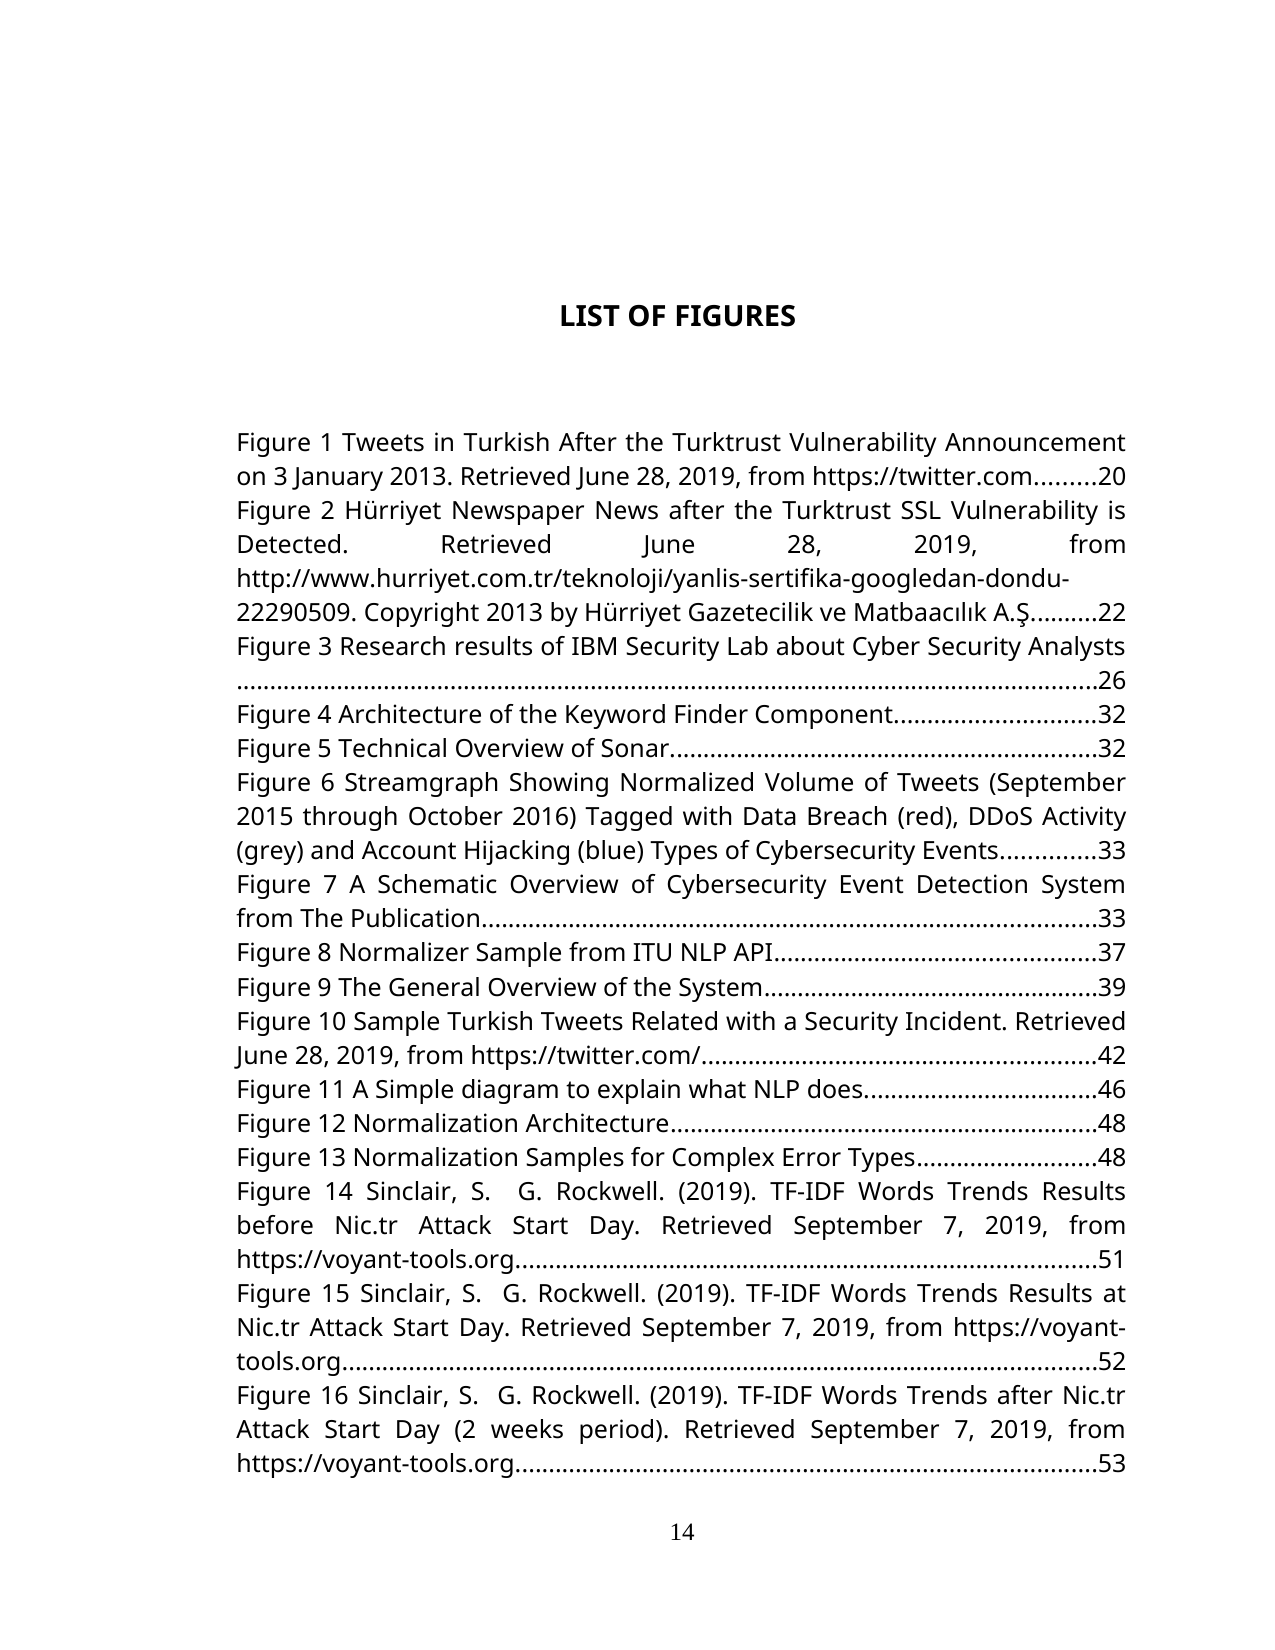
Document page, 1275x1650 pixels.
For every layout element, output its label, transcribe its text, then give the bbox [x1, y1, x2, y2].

text Figure 14 Sinclair, S. G. Rockwell. (2019). TF-IDF Words Trends Results before Nic.tr Attack Start Day. Retrieved September 7, 2019, from https://voyant-tools.org. 51 [236, 1173, 1127, 1276]
text Figure 9 The General Overview of the System 39 [236, 969, 1127, 1003]
text Figure 15 Sinclair, S. G. Rockwell. (2019). TF-IDF Words Trends Results at Nic.tr Attack Start Day. Retrieved September 7, 2019, from https://voyant-tools.org. 52 [236, 1276, 1127, 1378]
text Figure 12 Normalization Architecture 48 [236, 1105, 1127, 1139]
text Figure 16 Sinclair, S. G. Rockwell. (2019). TF-IDF Words Trends after Nic.tr Attack Start Day (2 weeks period). Retrieved September 7, 2019, from https://voyant-tools.org. 53 [236, 1378, 1127, 1480]
subtitle LIST OF FIGURES [259, 295, 1097, 335]
text Figure 1 Tweets in Turkish After the Turktrust Vulnerability Announcement on 3 January 2013. Retrieved June 28, 2019, from https://twitter.com. 20 [236, 424, 1127, 492]
text Figure 3 Research results of IBM Security Lab about Cyber Security Analysts 26 [236, 628, 1127, 697]
text Figure 7 A Schematic Overview of Cybersecurity Event Detection System from The Publication. 33 [236, 867, 1127, 935]
text Figure 5 Technical Overview of Sonar. 32 [236, 731, 1127, 765]
text Figure 11 A Simple diagram to explain what NLP does. 46 [236, 1071, 1127, 1105]
text Figure 4 Architecture of the Keyword Finder Component. 32 [236, 697, 1127, 731]
text Figure 10 Sample Turkish Tweets Related with a Security Incident. Retrieved June 28, 2019, from https://twitter.com/. 42 [236, 1003, 1127, 1071]
text Figure 6 Streamgraph Showing Normalized Volume of Tweets (September 2015 through October 2016) Tagged with Data Breach (red), DDoS Activity (grey) and Account Hijacking (blue) Types of Cybersecurity Events. 33 [236, 765, 1127, 867]
text Figure 13 Normalization Samples for Complex Error Types 48 [236, 1139, 1127, 1173]
text Figure 8 Normalizer Sample from ITU NLP API 37 [236, 935, 1127, 969]
text Figure 2 Hürriyet Newspaper News after the Turktrust SSL Vulnerability is Detected. Retrieved June 28, 2019, from http://www.hurriyet.com.tr/teknoloji/yanlis-sertifika-googledan-dondu-22290509. Copyright 2013 by Hürriyet Gazetecilik ve Matbaacılık A.Ş. 22 [236, 492, 1127, 628]
